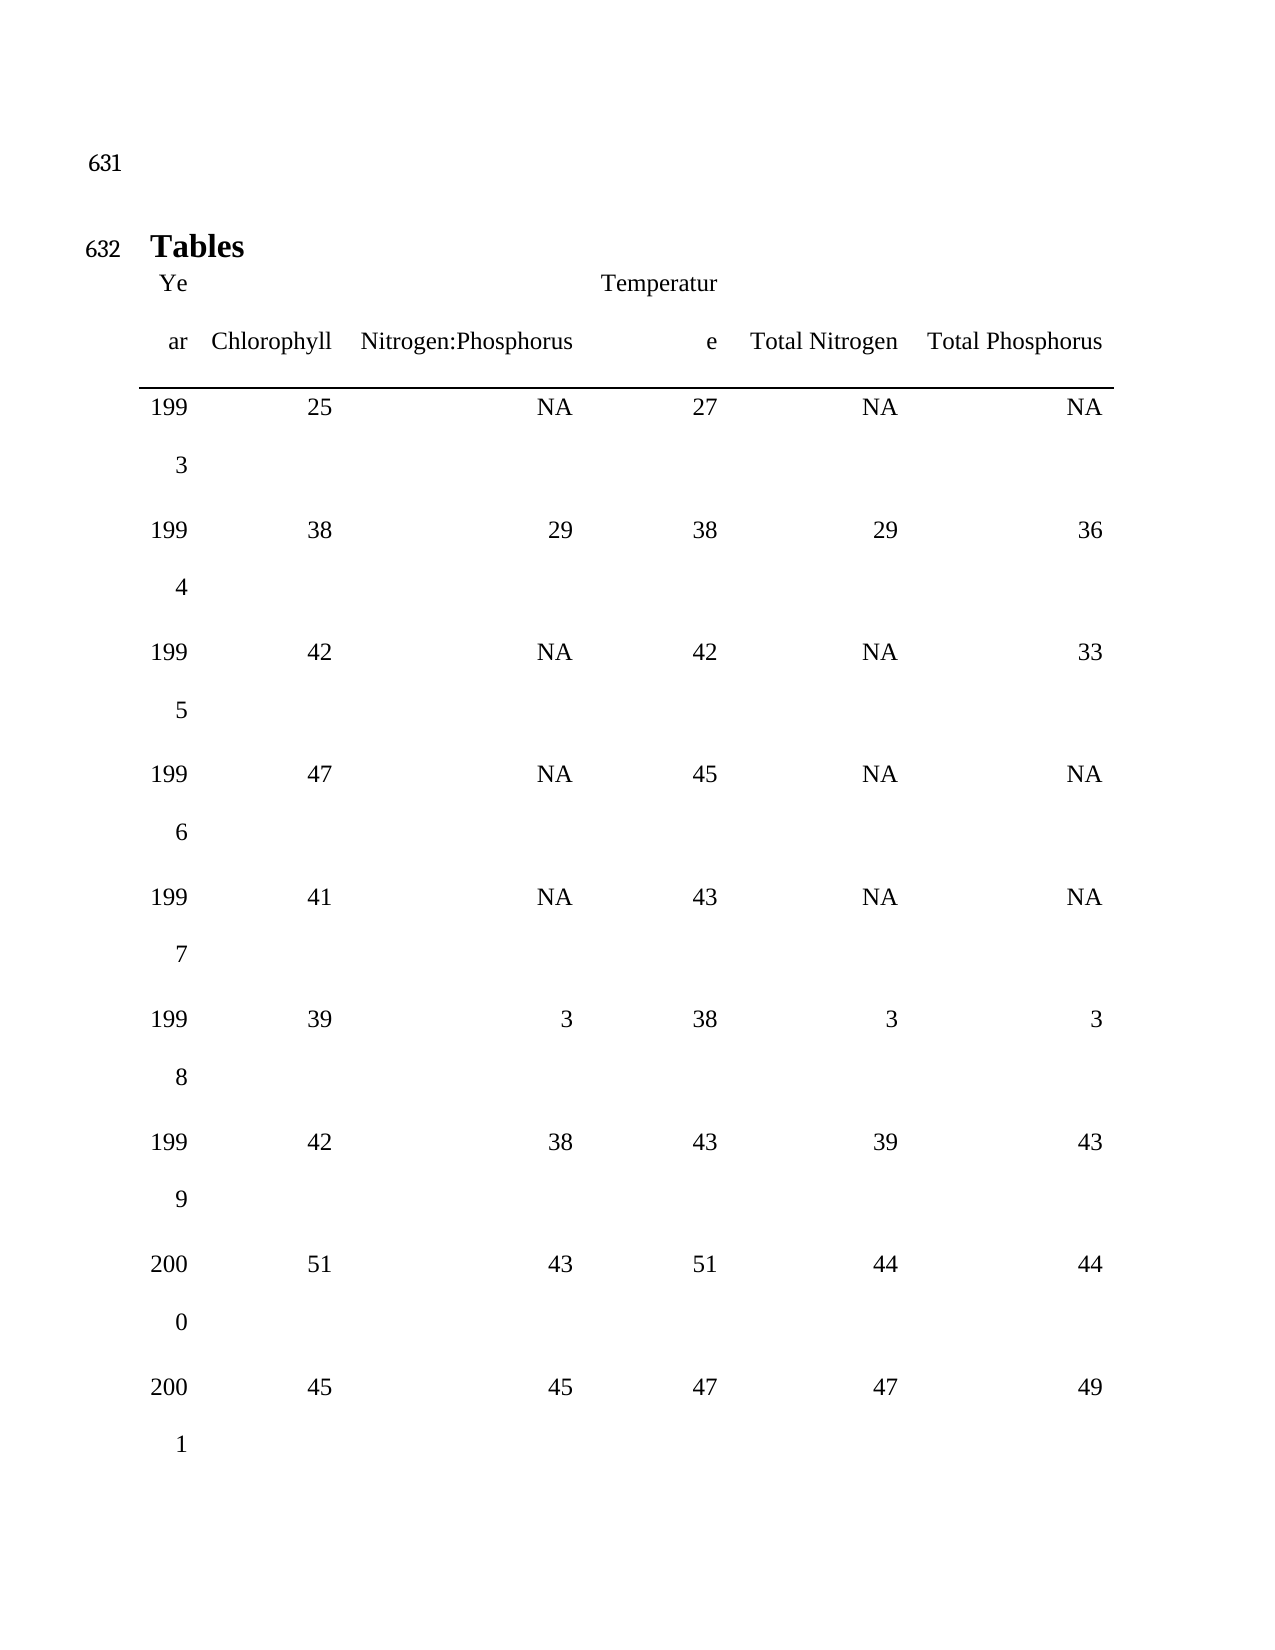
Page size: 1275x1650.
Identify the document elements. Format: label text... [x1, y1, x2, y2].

table_cell 2001 [139, 1368, 199, 1490]
table_cell NA [909, 878, 1114, 1001]
table_cell 43 [909, 1123, 1114, 1245]
table_cell 29 [343, 511, 584, 633]
table_cell NA [343, 878, 584, 1001]
table_cell 29 [729, 511, 909, 633]
subtitle Tables [150, 226, 1125, 265]
table_header Temperature [584, 265, 728, 387]
table_cell 1993 [139, 389, 199, 511]
table_cell NA [343, 389, 584, 511]
table_cell 39 [199, 1001, 343, 1123]
table_cell 25 [199, 389, 343, 511]
table_cell NA [729, 756, 909, 878]
table_cell NA [729, 634, 909, 756]
table_header Total Nitrogen [729, 265, 909, 387]
table_cell 1997 [139, 878, 199, 1001]
table_cell 49 [909, 1368, 1114, 1490]
table_cell 41 [199, 878, 343, 1001]
table_cell 36 [909, 511, 1114, 633]
table_header Year [139, 265, 199, 387]
table_cell 3 [729, 1001, 909, 1123]
table_cell 3 [909, 1001, 1114, 1123]
table_cell NA [343, 756, 584, 878]
table_header Nitrogen:Phosphorus [343, 265, 584, 387]
table_cell 45 [199, 1368, 343, 1490]
table_cell 47 [584, 1368, 728, 1490]
table_cell 51 [584, 1245, 728, 1368]
table_header Chlorophyll [199, 265, 343, 387]
table_cell NA [909, 389, 1114, 511]
table_cell 42 [199, 634, 343, 756]
table_cell 38 [199, 511, 343, 633]
table_cell 45 [343, 1368, 584, 1490]
table_cell 43 [584, 878, 728, 1001]
table_cell NA [909, 756, 1114, 878]
table_cell 1996 [139, 756, 199, 878]
table_cell 39 [729, 1123, 909, 1245]
table_cell 43 [584, 1123, 728, 1245]
table_cell 42 [199, 1123, 343, 1245]
table_cell 42 [584, 634, 728, 756]
table_cell 1995 [139, 634, 199, 756]
table_cell NA [729, 389, 909, 511]
table_cell 1998 [139, 1001, 199, 1123]
table_cell 33 [909, 634, 1114, 756]
table_cell 38 [584, 1001, 728, 1123]
table_cell 27 [584, 389, 728, 511]
table_cell NA [343, 634, 584, 756]
table_header Total Phosphorus [909, 265, 1114, 387]
table_cell 38 [584, 511, 728, 633]
table_cell 1999 [139, 1123, 199, 1245]
table_cell 44 [729, 1245, 909, 1368]
table_cell 3 [343, 1001, 584, 1123]
table_cell 45 [584, 756, 728, 878]
table_cell NA [729, 878, 909, 1001]
table_cell 47 [199, 756, 343, 878]
table_cell 2000 [139, 1245, 199, 1368]
table_cell 38 [343, 1123, 584, 1245]
table_cell 44 [909, 1245, 1114, 1368]
table_cell 1994 [139, 511, 199, 633]
table_cell 51 [199, 1245, 343, 1368]
table_cell 43 [343, 1245, 584, 1368]
table_cell 47 [729, 1368, 909, 1490]
